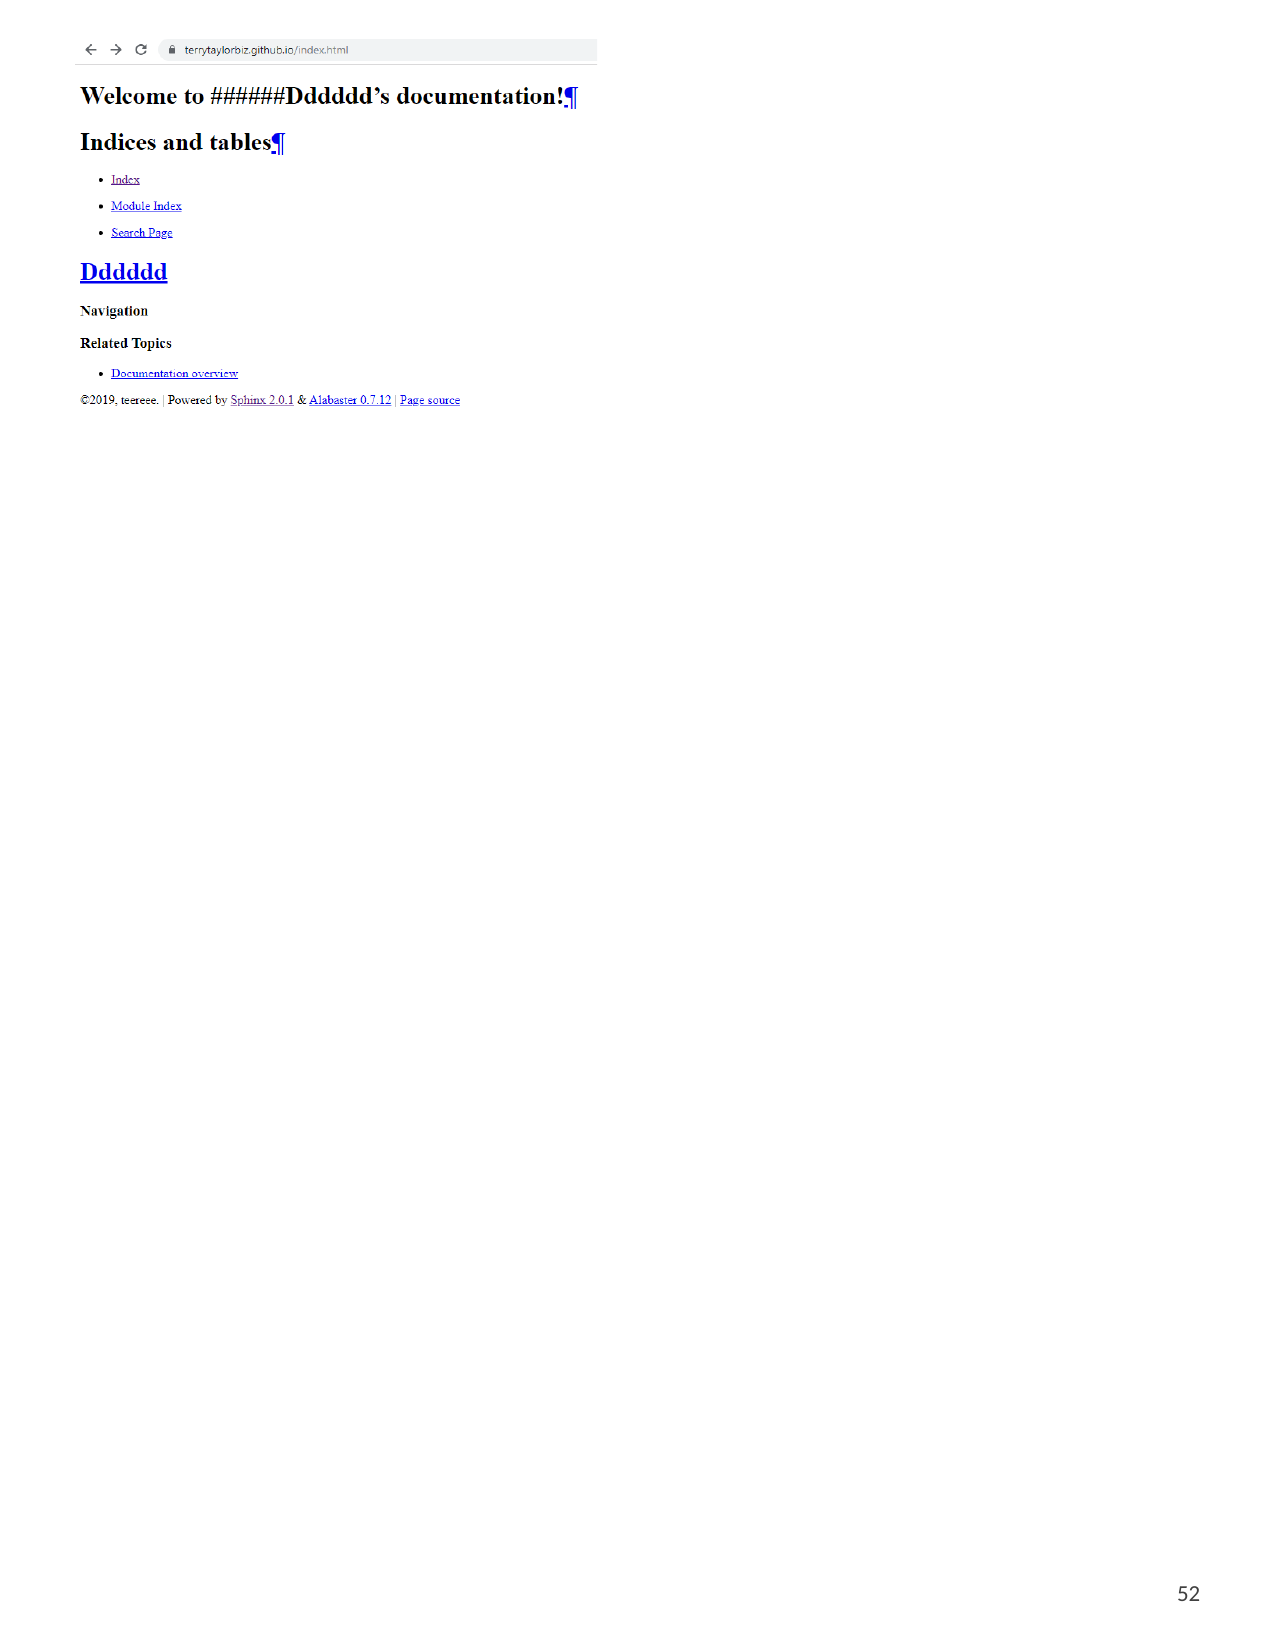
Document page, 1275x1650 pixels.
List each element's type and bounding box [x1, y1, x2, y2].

picture [75, 37, 598, 420]
